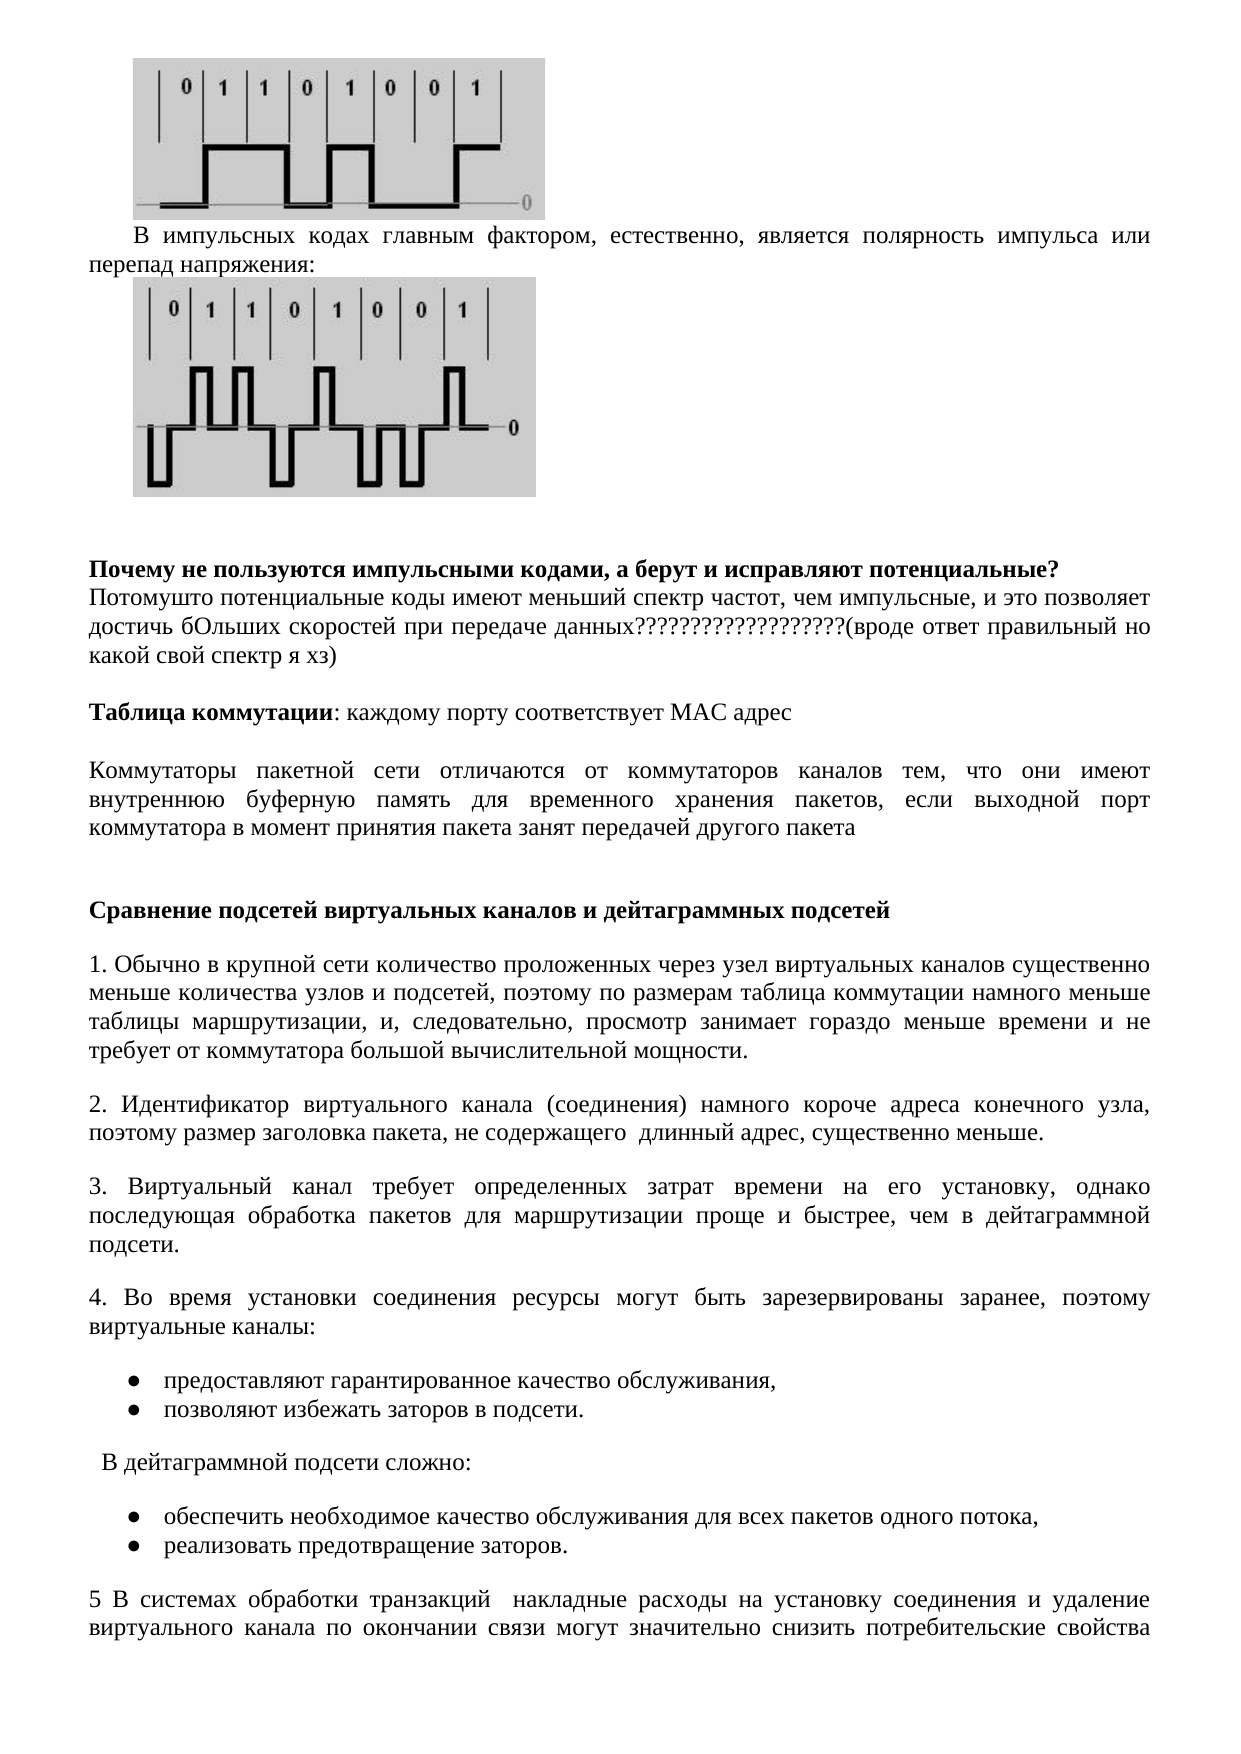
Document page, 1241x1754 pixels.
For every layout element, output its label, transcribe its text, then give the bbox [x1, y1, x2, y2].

text Почему не пользуются импульсными кодами, а берут и исправляют потенциальные? [88, 554, 1152, 582]
list позволяют избежать заторов в подсети. [126, 1394, 1152, 1422]
text Таблица коммутации: каждому порту соответствует МАС адрес [88, 697, 1152, 726]
text 1. Обычно в крупной сети количество проложенных через узел виртуальных каналов существенно меньше количества узлов и подсетей, поэтому по размерам таблица коммутации намного меньше таблицы маршрутизации, и, следовательно, просмотр занимает гораздо меньше времени и не требует от коммутатора большой вычислительной мощности. [88, 949, 1152, 1064]
picture [132, 277, 536, 497]
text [88, 1584, 1152, 1641]
picture [132, 58, 546, 220]
text В дейтаграммной подсети сложно: [88, 1447, 1152, 1476]
list реализовать предотвращение заторов. [126, 1530, 1152, 1559]
list предоставляют гарантированное качество обслуживания, [126, 1365, 1152, 1394]
text 2. Идентификатор виртуального канала (соединения) намного короче адреса конечного узла, поэтому размер заголовка пакета, не содержащего длинный адрес, существенно меньше. [88, 1089, 1152, 1146]
text Потомушто потенциальные коды имеют меньший спектр частот, чем импульсные, и это позволяет достичь бОльших скоростей при передаче данных???????????????????(вроде ответ правильный но какой свой спектр я хз) [88, 582, 1152, 669]
text 3. Виртуальный канал требует определенных затрат времени на его установку, однако последующая обработка пакетов для маршрутизации проще и быстрее, чем в дейтаграммной подсети. [88, 1171, 1152, 1257]
list обеспечить необходимое качество обслуживания для всех пакетов одного потока, [126, 1501, 1152, 1530]
text Коммутаторы пакетной сети отличаются от коммутаторов каналов тем, что они имеют внутреннюю буферную память для временного хранения пакетов, если выходной порт коммутатора в момент принятия пакета занят передачей другого пакета [88, 755, 1152, 841]
text В импульсных кодах главным фактором, естественно, является полярность импульса или перепад напряжения: [88, 220, 1152, 277]
text Сравнение подсетей виртуальных каналов и дейтаграммных подсетей [88, 895, 1152, 924]
text 4. Во время установки соединения ресурсы могут быть зарезервированы заранее, поэтому виртуальные каналы: [88, 1282, 1152, 1340]
